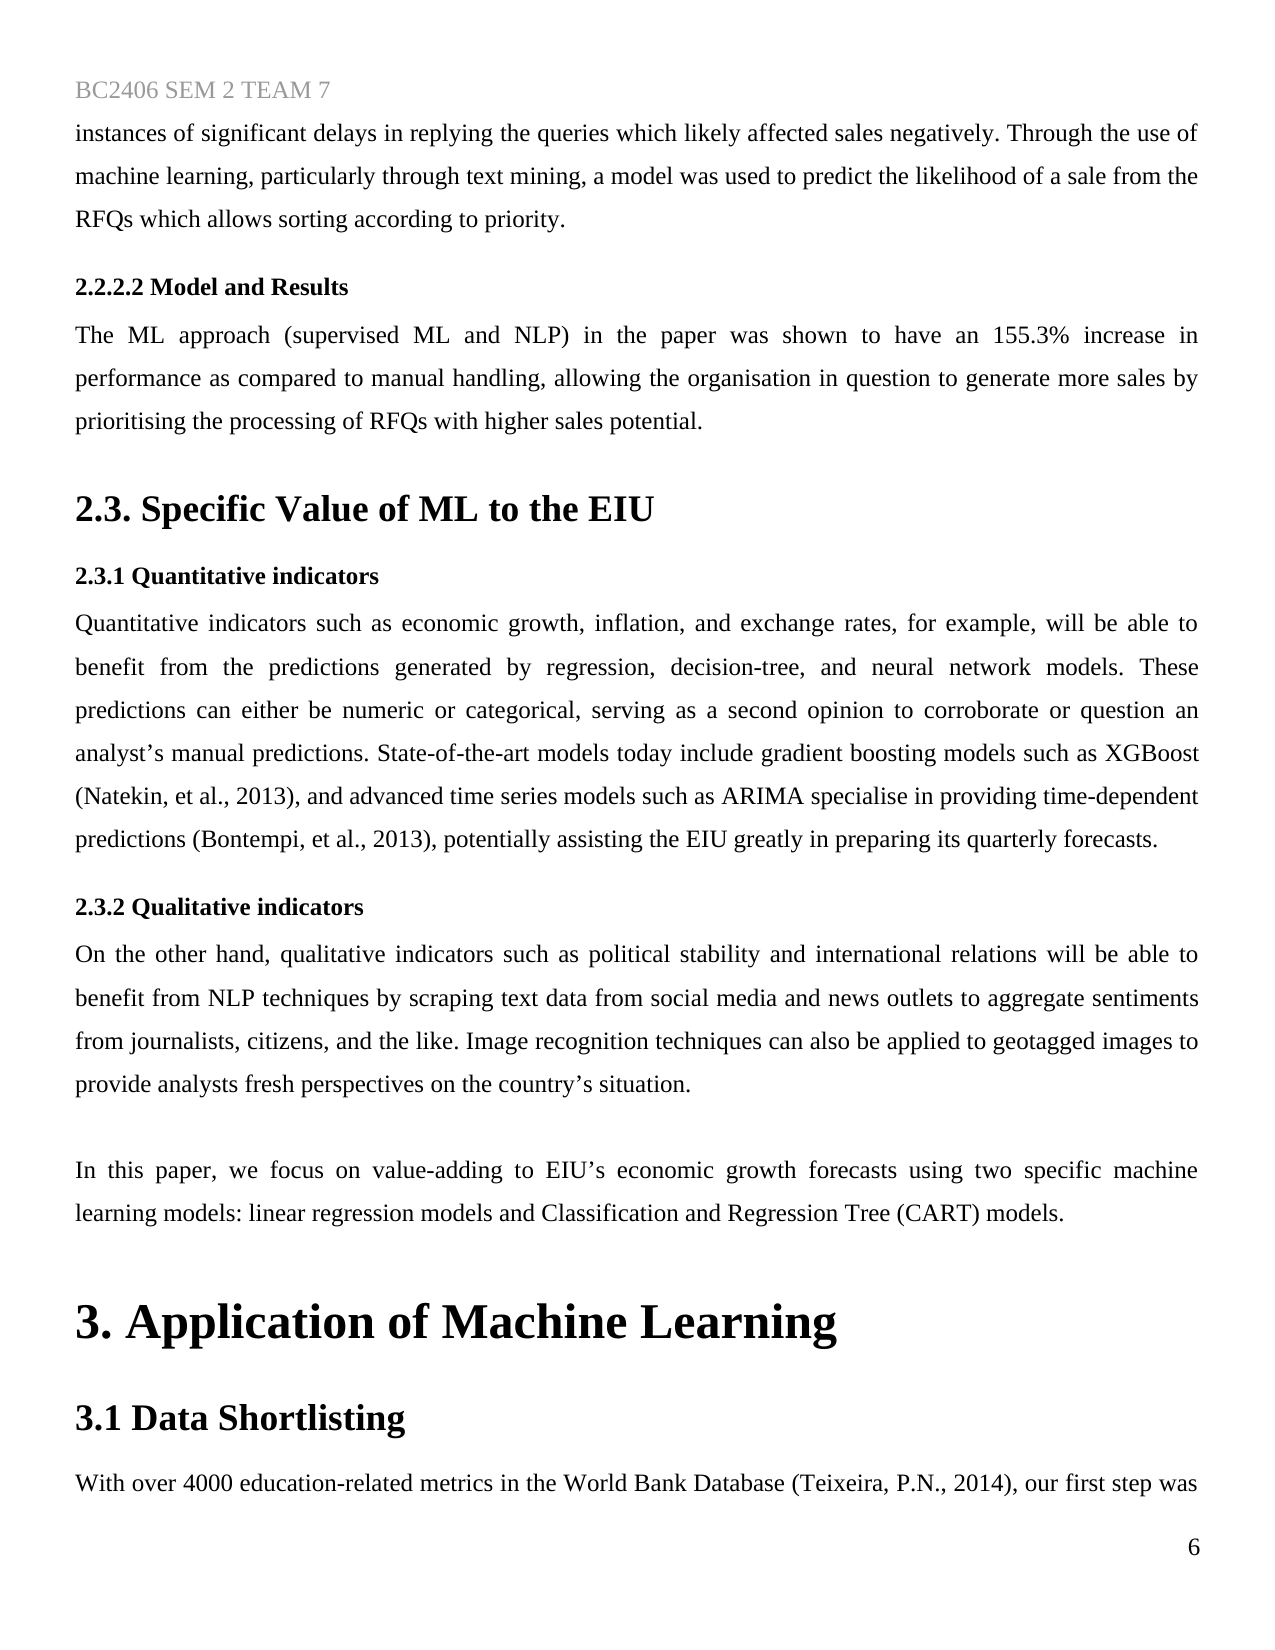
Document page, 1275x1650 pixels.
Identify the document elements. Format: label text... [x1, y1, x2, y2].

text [75, 1468, 1200, 1497]
text On the other hand, qualitative indicators such as political stability and international relations will be able to benefit from NLP techniques by scraping text data from social media and news outlets to aggregate sentiments from journalists, citizens, and the like. Image recognition techniques can also be applied to geotagged images to provide analysts fresh perspectives on the country’s situation. [75, 939, 1200, 1098]
subtitle 2.3. Specific Value of ML to the EIU [75, 487, 1200, 530]
subtitle 3.1 Data Shortlisting [75, 1395, 1200, 1438]
text The ML approach (supervised ML and NLP) in the paper was shown to have an 155.3% increase in performance as compared to manual handling, allowing the organisation in question to generate more sales by prioritising the processing of RFQs with higher sales potential. [75, 320, 1200, 435]
subtitle 2.3.2 Qualitative indicators [75, 892, 1200, 921]
subtitle 2.2.2.2 Model and Results [75, 272, 1200, 301]
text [75, 118, 1200, 233]
subtitle 2.3.1 Quantitative indicators [75, 561, 1200, 590]
text Quantitative indicators such as economic growth, inflation, and exchange rates, for example, will be able to benefit from the predictions generated by regression, decision-tree, and neural network models. These predictions can either be numeric or categorical, serving as a second opinion to corroborate or question an analyst’s manual predictions. State-of-the-art models today include gradient boosting models such as XGBoost (Natekin, et al., 2013), and advanced time series models such as ARIMA specialise in providing time-dependent predictions (Bontempi, et al., 2013), potentially assisting the EIU greatly in preparing its quarterly forecasts. [75, 608, 1200, 853]
text In this paper, we focus on value-adding to EIU’s economic growth forecasts using two specific machine learning models: linear regression models and Classification and Regression Tree (CART) models. [75, 1155, 1200, 1227]
subtitle 3. Application of Machine Learning [75, 1291, 1200, 1349]
